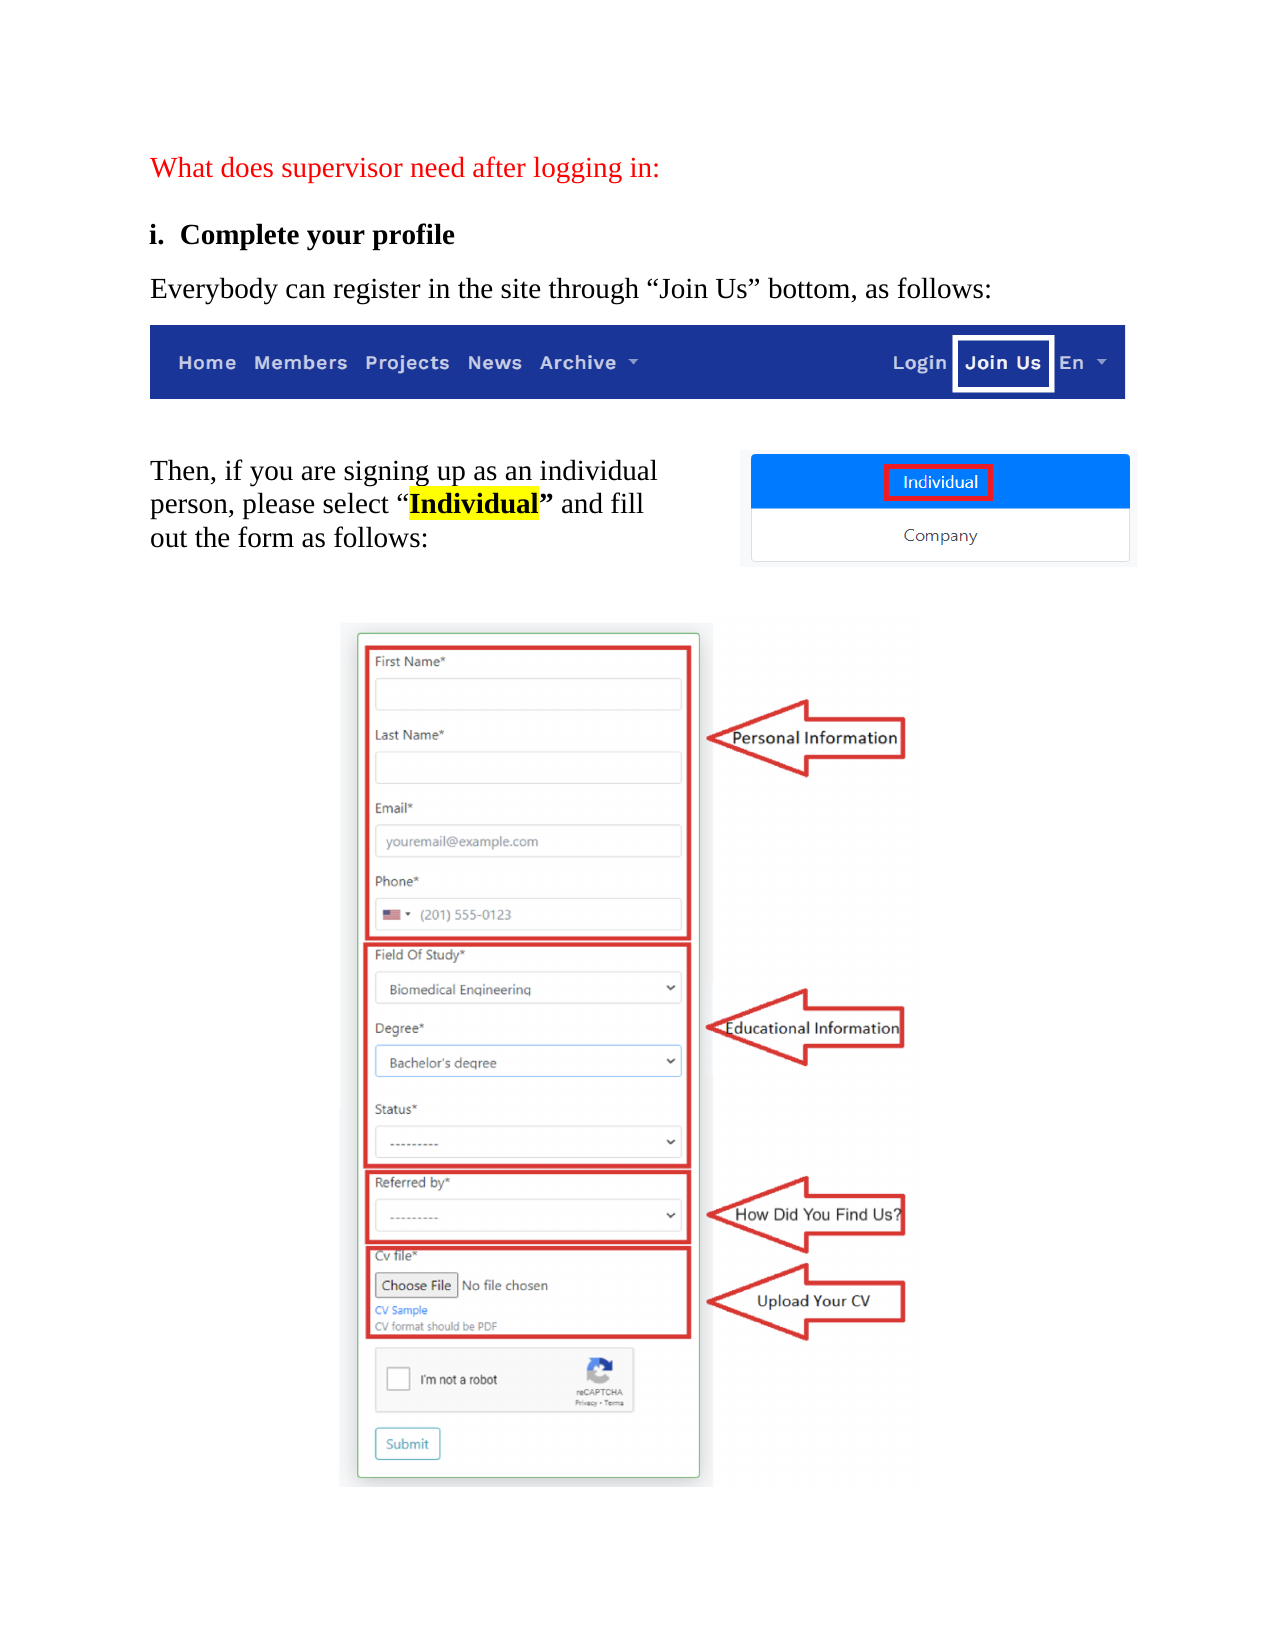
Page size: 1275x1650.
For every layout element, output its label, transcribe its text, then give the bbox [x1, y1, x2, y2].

subtitle Complete your profile [149, 217, 1125, 250]
text Everybody can register in the site through “Join Us” bottom, as follows: [150, 271, 1125, 305]
picture [334, 613, 922, 1487]
picture [739, 553, 1138, 567]
text person, please select “Individual” and fill [539, 486, 1181, 520]
subtitle What : [150, 150, 1125, 183]
text person, please select “Individual” and fill [150, 486, 409, 520]
text Then, if you are signing up as an individual [150, 453, 1181, 486]
picture [150, 325, 1125, 399]
text out the form as follows: [150, 520, 1181, 553]
